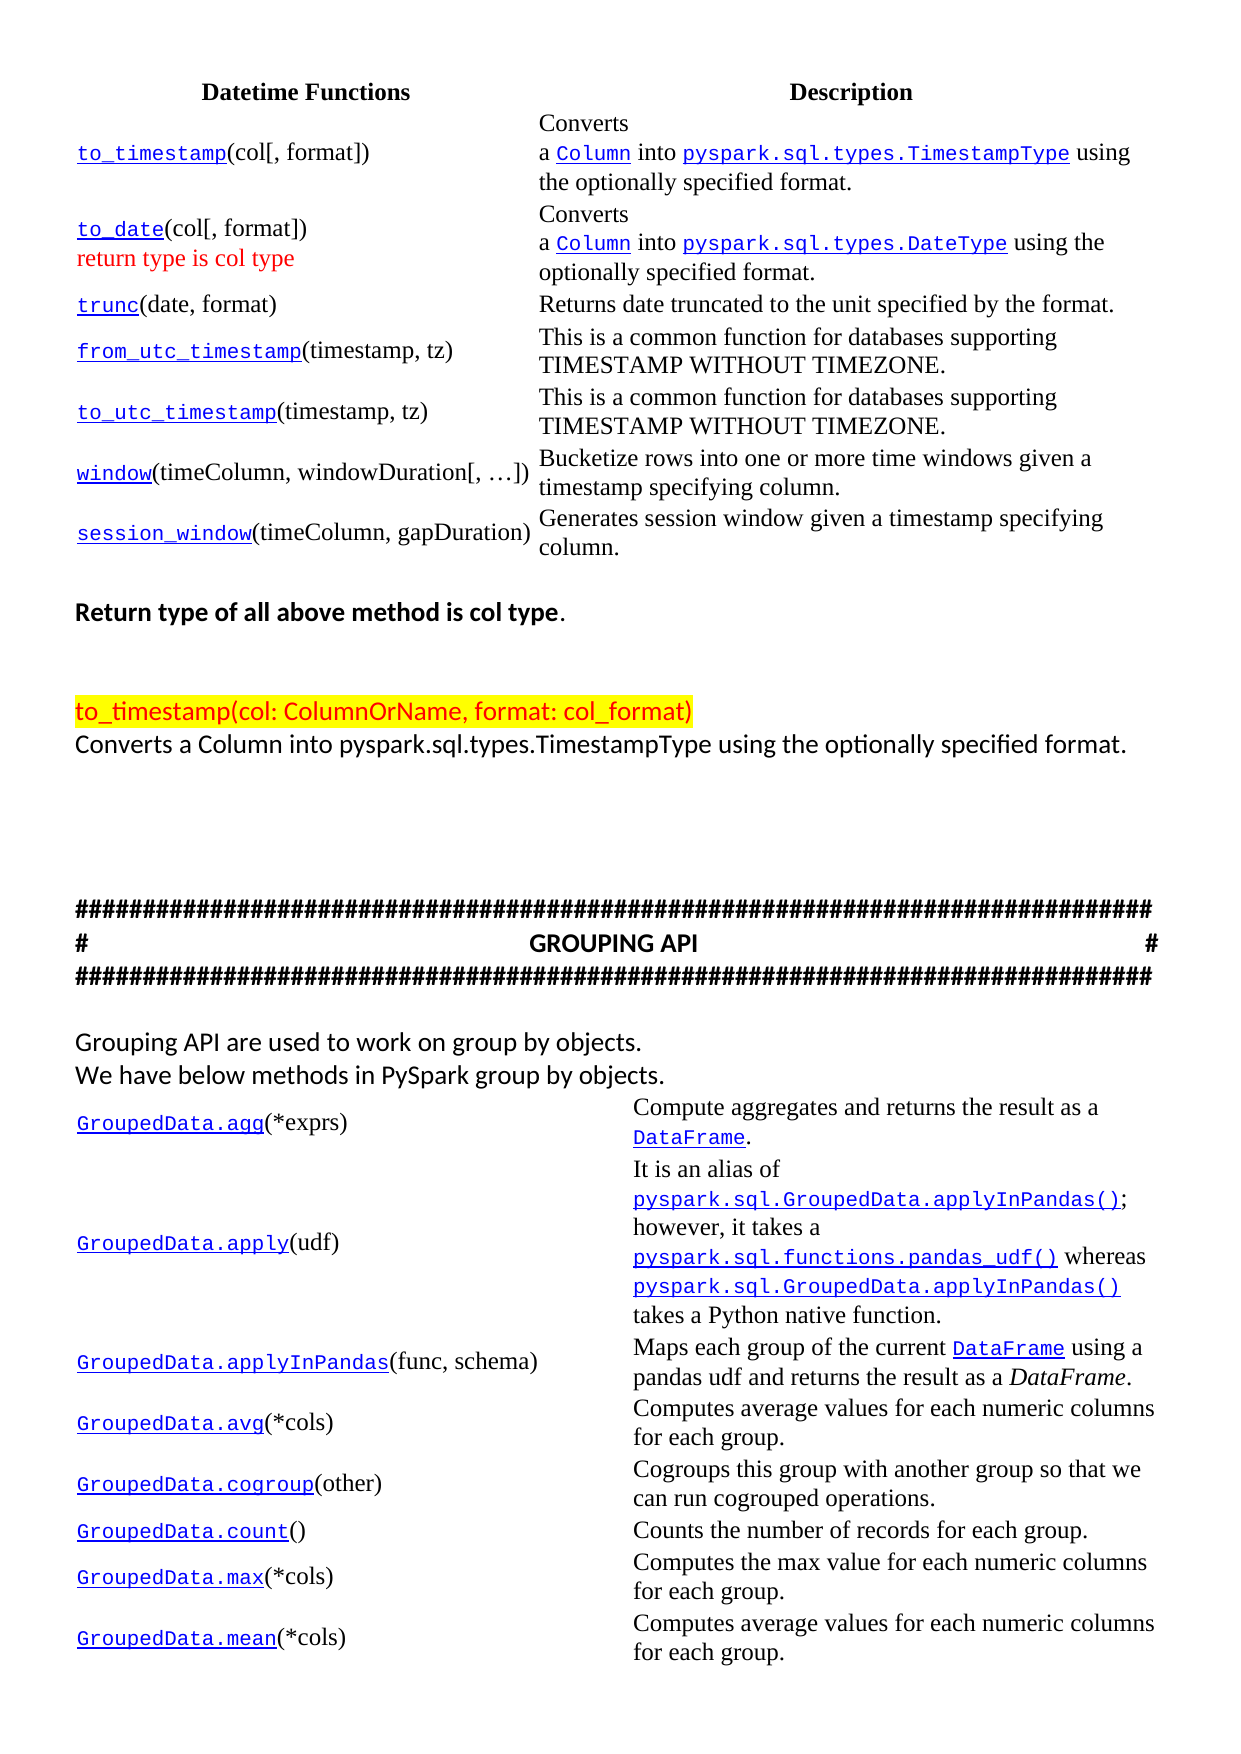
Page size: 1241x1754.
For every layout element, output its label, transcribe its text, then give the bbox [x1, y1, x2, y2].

text ################################################################################# GROUPING API # [75, 893, 1165, 959]
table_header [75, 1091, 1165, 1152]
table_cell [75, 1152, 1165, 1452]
text Grouping API are used to work on group by objects. [75, 1025, 1165, 1058]
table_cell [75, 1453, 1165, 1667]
text ################################################################################ [75, 959, 1165, 992]
text We have below methods in PySpark group by objects. [75, 1058, 1165, 1091]
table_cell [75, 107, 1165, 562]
text Return type of all above method is col type. [75, 596, 1165, 628]
text Converts a Column into pyspark.sql.types.TimestampType using the optionally specified format. [75, 728, 1165, 761]
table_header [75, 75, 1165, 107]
text to_timestamp(col: ColumnOrName, format: col_format) [75, 694, 1165, 728]
